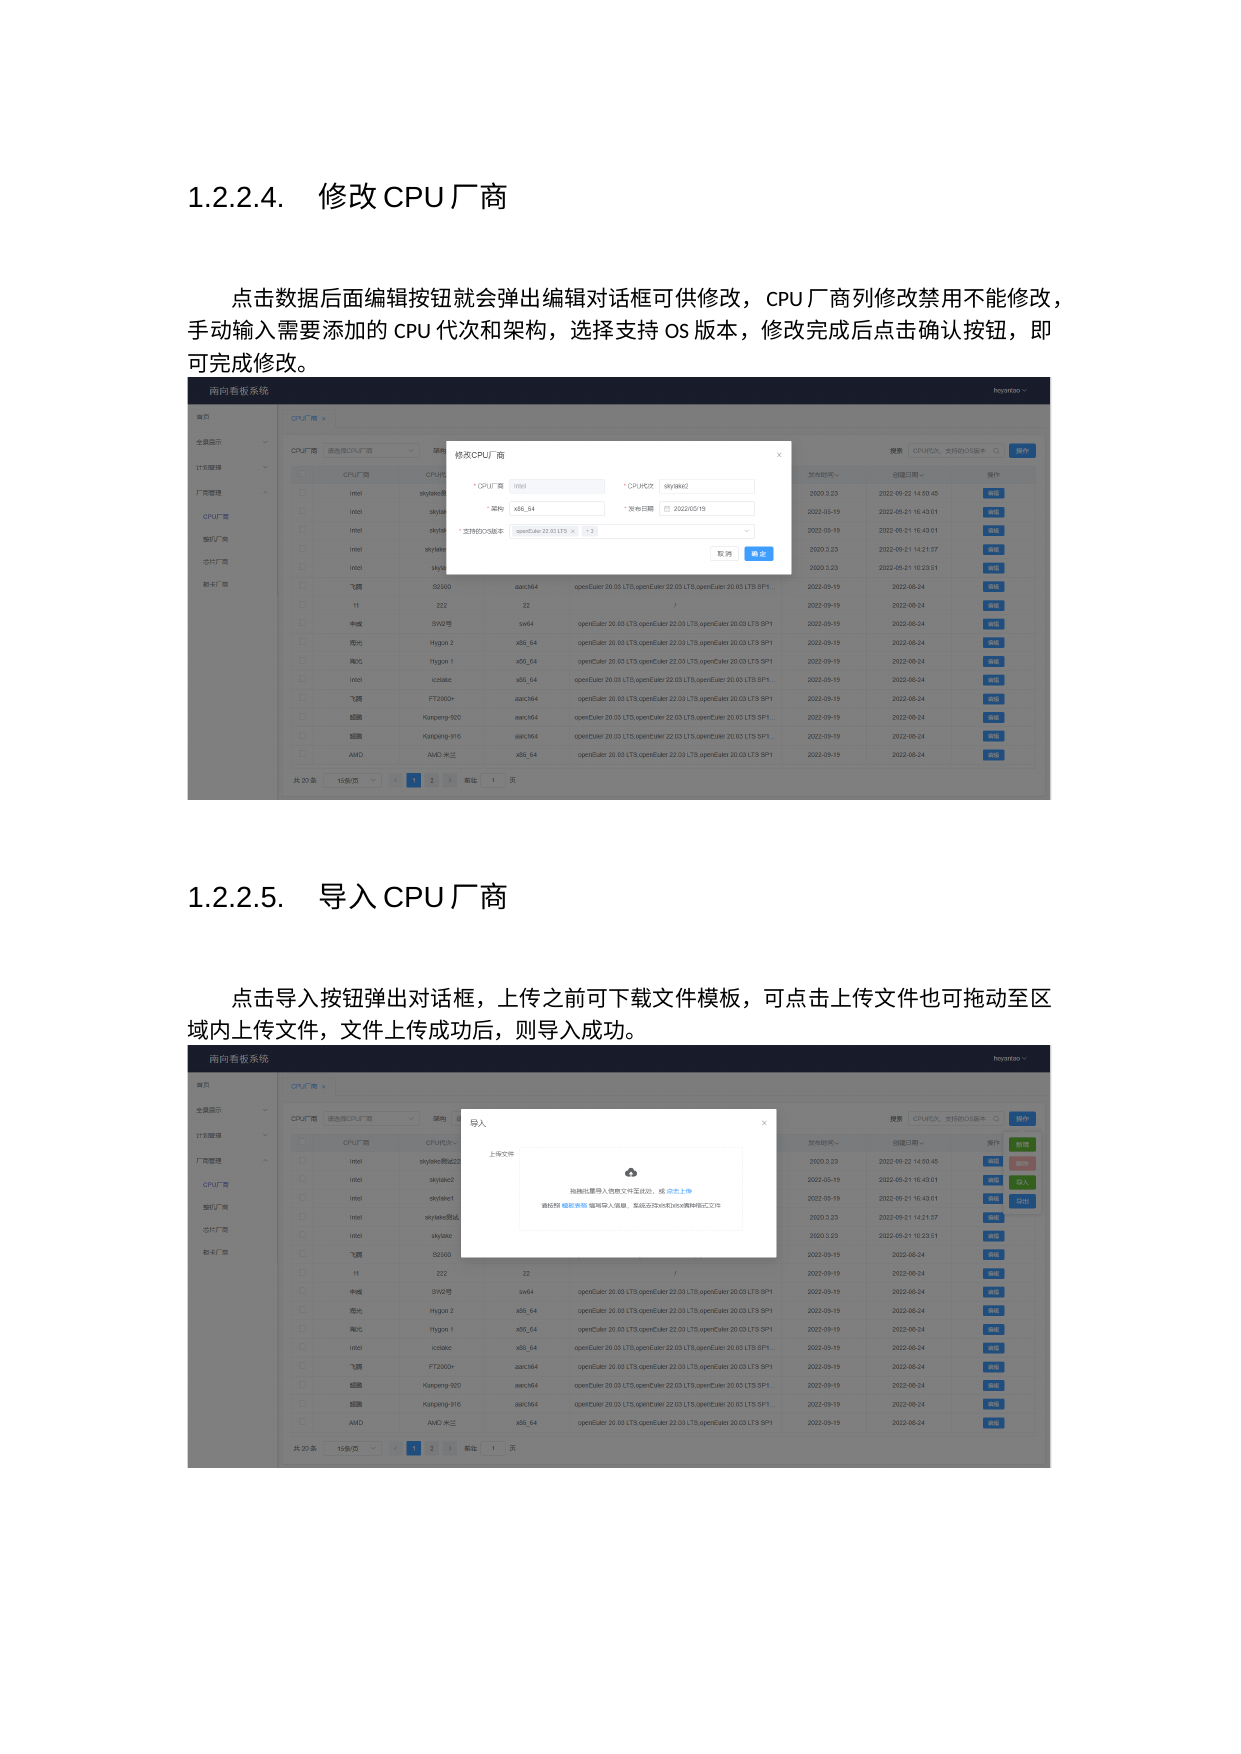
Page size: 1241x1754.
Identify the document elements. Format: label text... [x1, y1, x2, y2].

picture [187, 377, 1052, 800]
subtitle 导入CPU厂商 [187, 862, 1053, 927]
picture [187, 1045, 1052, 1468]
text 点击导入按钮弹出对话框，上传之前可下载文件模板，可点击上传文件也可拖动至区域内上传文件，文件上传成功后，则导入成功。 [187, 981, 1053, 1046]
text 点击数据后面编辑按钮就会弹出编辑对话框可供修改，CPU厂商列修改禁用不能修改，手动输入需要添加的CPU代次和架构，选择支持OS版本，修改完成后点击确认按钮，即可完成修改。 [187, 280, 1053, 378]
subtitle 修改CPU厂商 [187, 162, 1053, 227]
